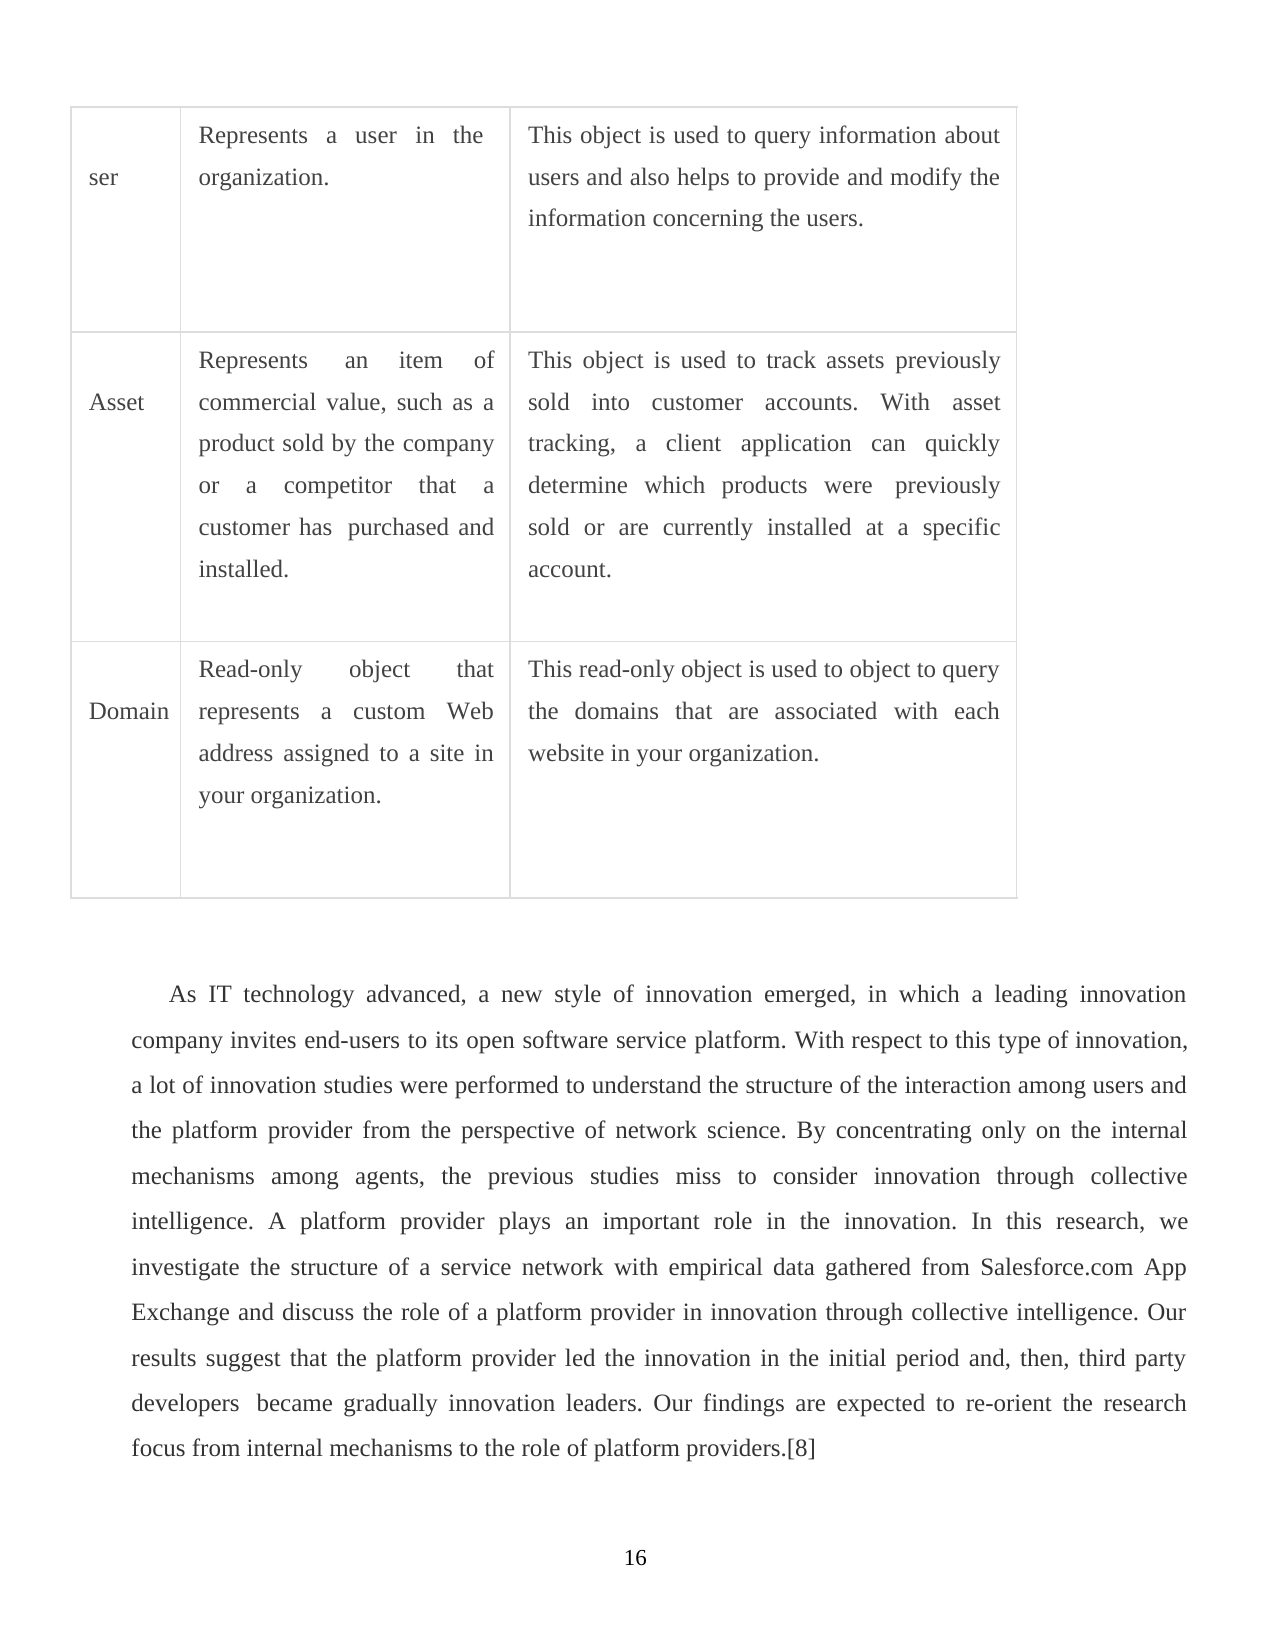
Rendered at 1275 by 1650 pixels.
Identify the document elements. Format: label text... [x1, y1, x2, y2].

table_cell Represents an item of commercial value, such as a product sold by the company or a competitor that a customer has purchased and installed. [181, 333, 509, 641]
text As IT technology advanced, a new style of innovation emerged, in which a leading innovation company invites end-users to its open software service platform. With respect to this type of innovation, a lot of innovation studies were performed to understand the structure of the interaction among users and the platform provider from the perspective of network science. By concentrating only on the internal mechanisms among agents, the previous studies miss to consider innovation through collective intelligence. A platform provider plays an important role in the innovation. In this research, we investigate the structure of a service network with empirical data gathered from Salesforce.com App Exchange and discuss the role of a platform provider in innovation through collective intelligence. Our results suggest that the platform provider led the innovation in the initial period and, then, third party developers became gradually innovation leaders. Our findings are expected to re-orient the research focus from internal mechanisms to the role of platform providers.[8] [131, 979, 1188, 1462]
table_cell Domain [72, 642, 180, 897]
table_cell Read-only object that represents a custom Web address assigned to a site in your organization. [181, 642, 509, 897]
table_cell Asset [72, 333, 180, 641]
table_cell This object is used to track assets previously sold into customer accounts. With asset tracking, a client application can quickly determine which products were previously sold or are currently installed at a specific account. [511, 333, 1016, 641]
table_cell This read-only object is used to object to query the domains that are associated with each website in your organization. [511, 642, 1016, 897]
table_header ser [72, 108, 180, 331]
table_header Represents a user in the organization. [181, 108, 509, 331]
table_header This object is used to query information about users and also helps to provide and modify the information concerning the users. [511, 108, 1016, 331]
